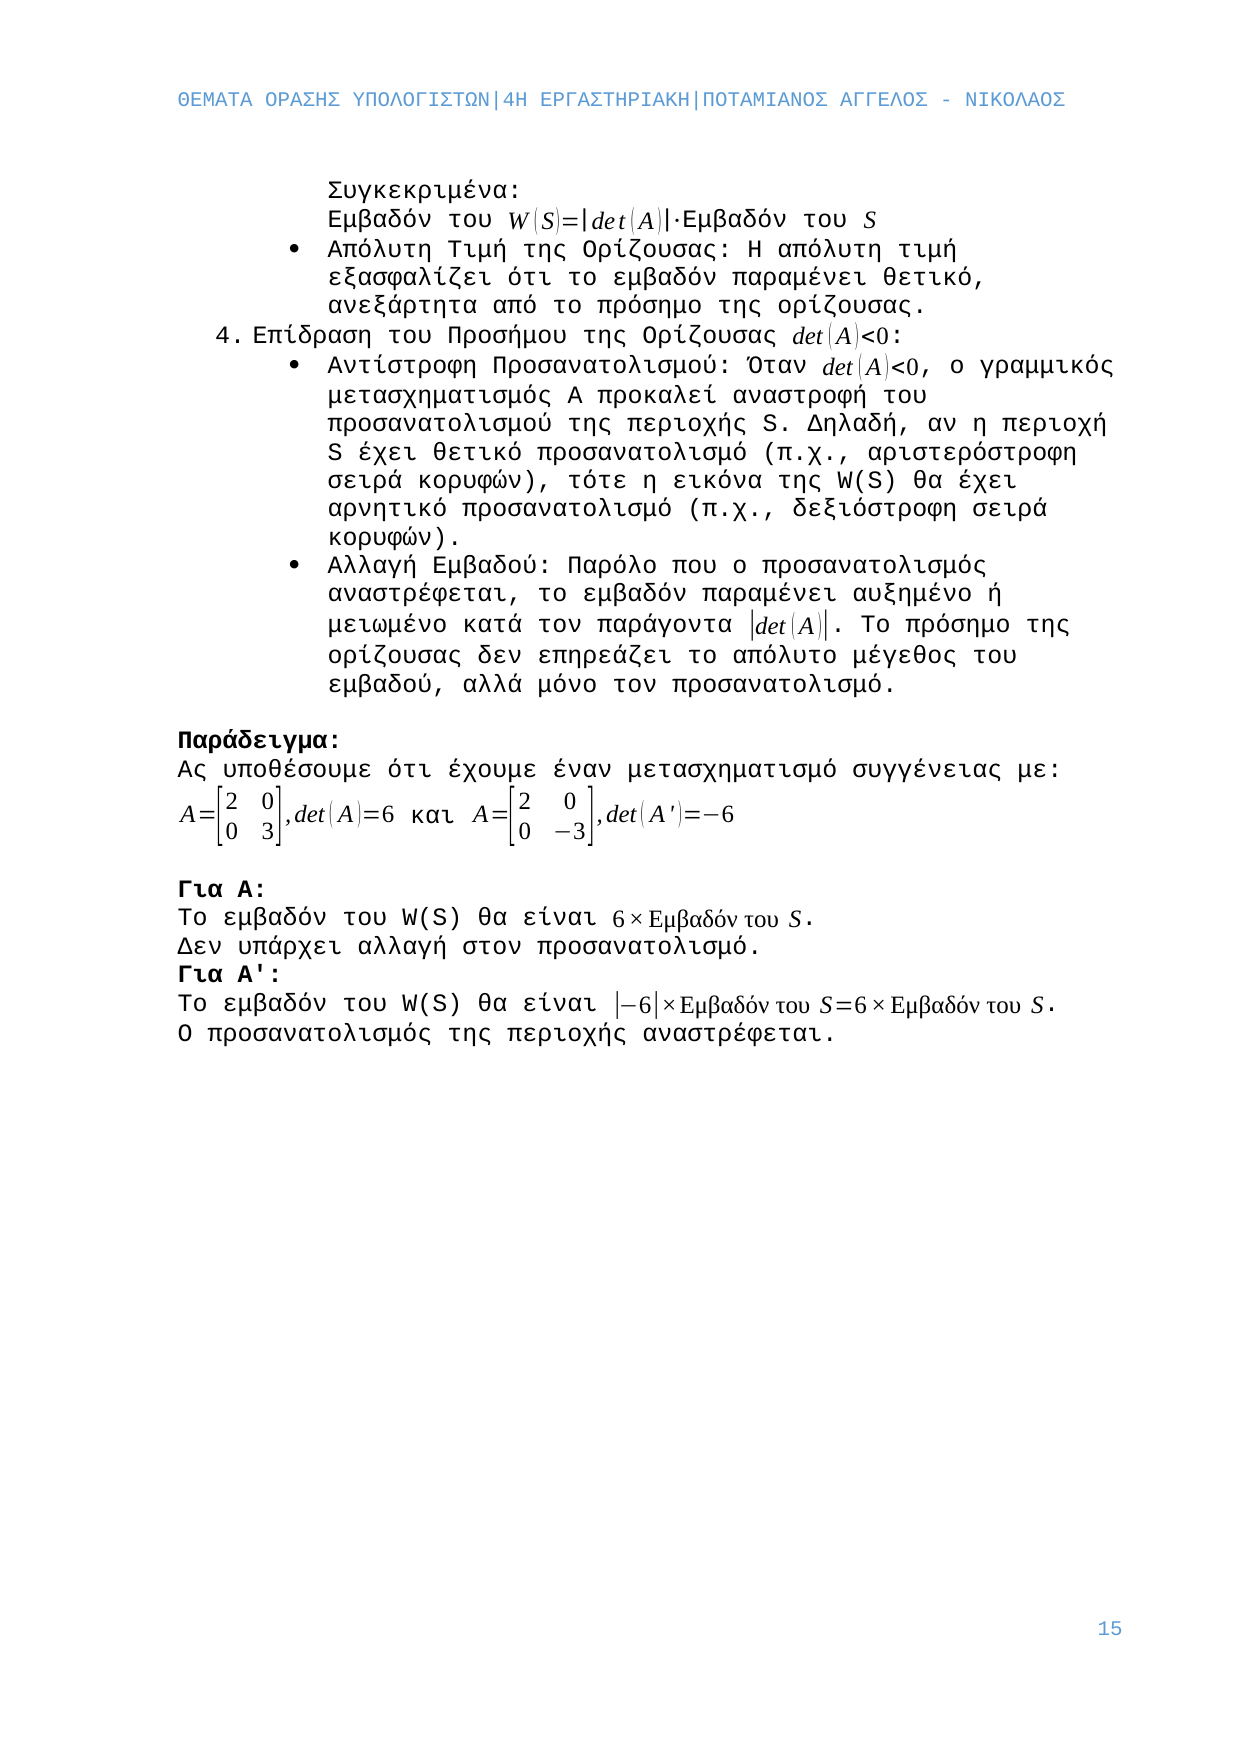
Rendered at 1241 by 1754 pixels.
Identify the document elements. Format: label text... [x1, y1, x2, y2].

text Το εμβαδόν του W(S) θα είναι . [177, 990, 1122, 1021]
text Δεν υπάρχει αλλαγή στον προσανατολισμό. [177, 933, 1122, 962]
text Ο προσανατολισμός της περιοχής αναστρέφεται. [177, 1021, 1122, 1049]
list Απόλυτη Τιμή της Ορίζουσας: Η απόλυτη τιμή εξασφαλίζει ότι το εμβαδόν παραμένει θετικό, ανεξάρτητα από το πρόσημο της ορίζουσας. [290, 236, 1122, 321]
text Ας υποθέσουμε ότι έχουμε έναν μετασχηματισμό συγγένειας με: [177, 756, 1122, 784]
text και [177, 784, 1122, 848]
list Αντίστροφη Προσανατολισμού: Όταν , ο γραμμικός μετασχηματισμός A προκαλεί αναστροφή του προσανατολισμού της περιοχής S. Δηλαδή, αν η περιοχή S έχει θετικό προσανατολισμό (π.χ., αριστερόστροφη σειρά κορυφών), τότε η εικόνα της W(S) θα έχει αρνητικό προσανατολισμό (π.χ., δεξιόστροφη σειρά κορυφών). [290, 352, 1122, 552]
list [290, 177, 1122, 236]
text Το εμβαδόν του W(S) θα είναι . [177, 905, 1122, 933]
list Επίδραση του Προσήμου της Ορίζουσας : [215, 321, 1122, 352]
text Για A': [177, 962, 1122, 990]
text Για A: [177, 848, 1122, 905]
list Αλλαγή Εμβαδού: Παρόλο που ο προσανατολισμός αναστρέφεται, το εμβαδόν παραμένει αυξημένο ή μειωμένο κατά τον παράγοντα . Το πρόσημο της ορίζουσας δεν επηρεάζει το απόλυτο μέγεθος του εμβαδού, αλλά μόνο τον προσανατολισμό. [290, 552, 1122, 699]
text Παράδειγμα: [177, 728, 1122, 756]
